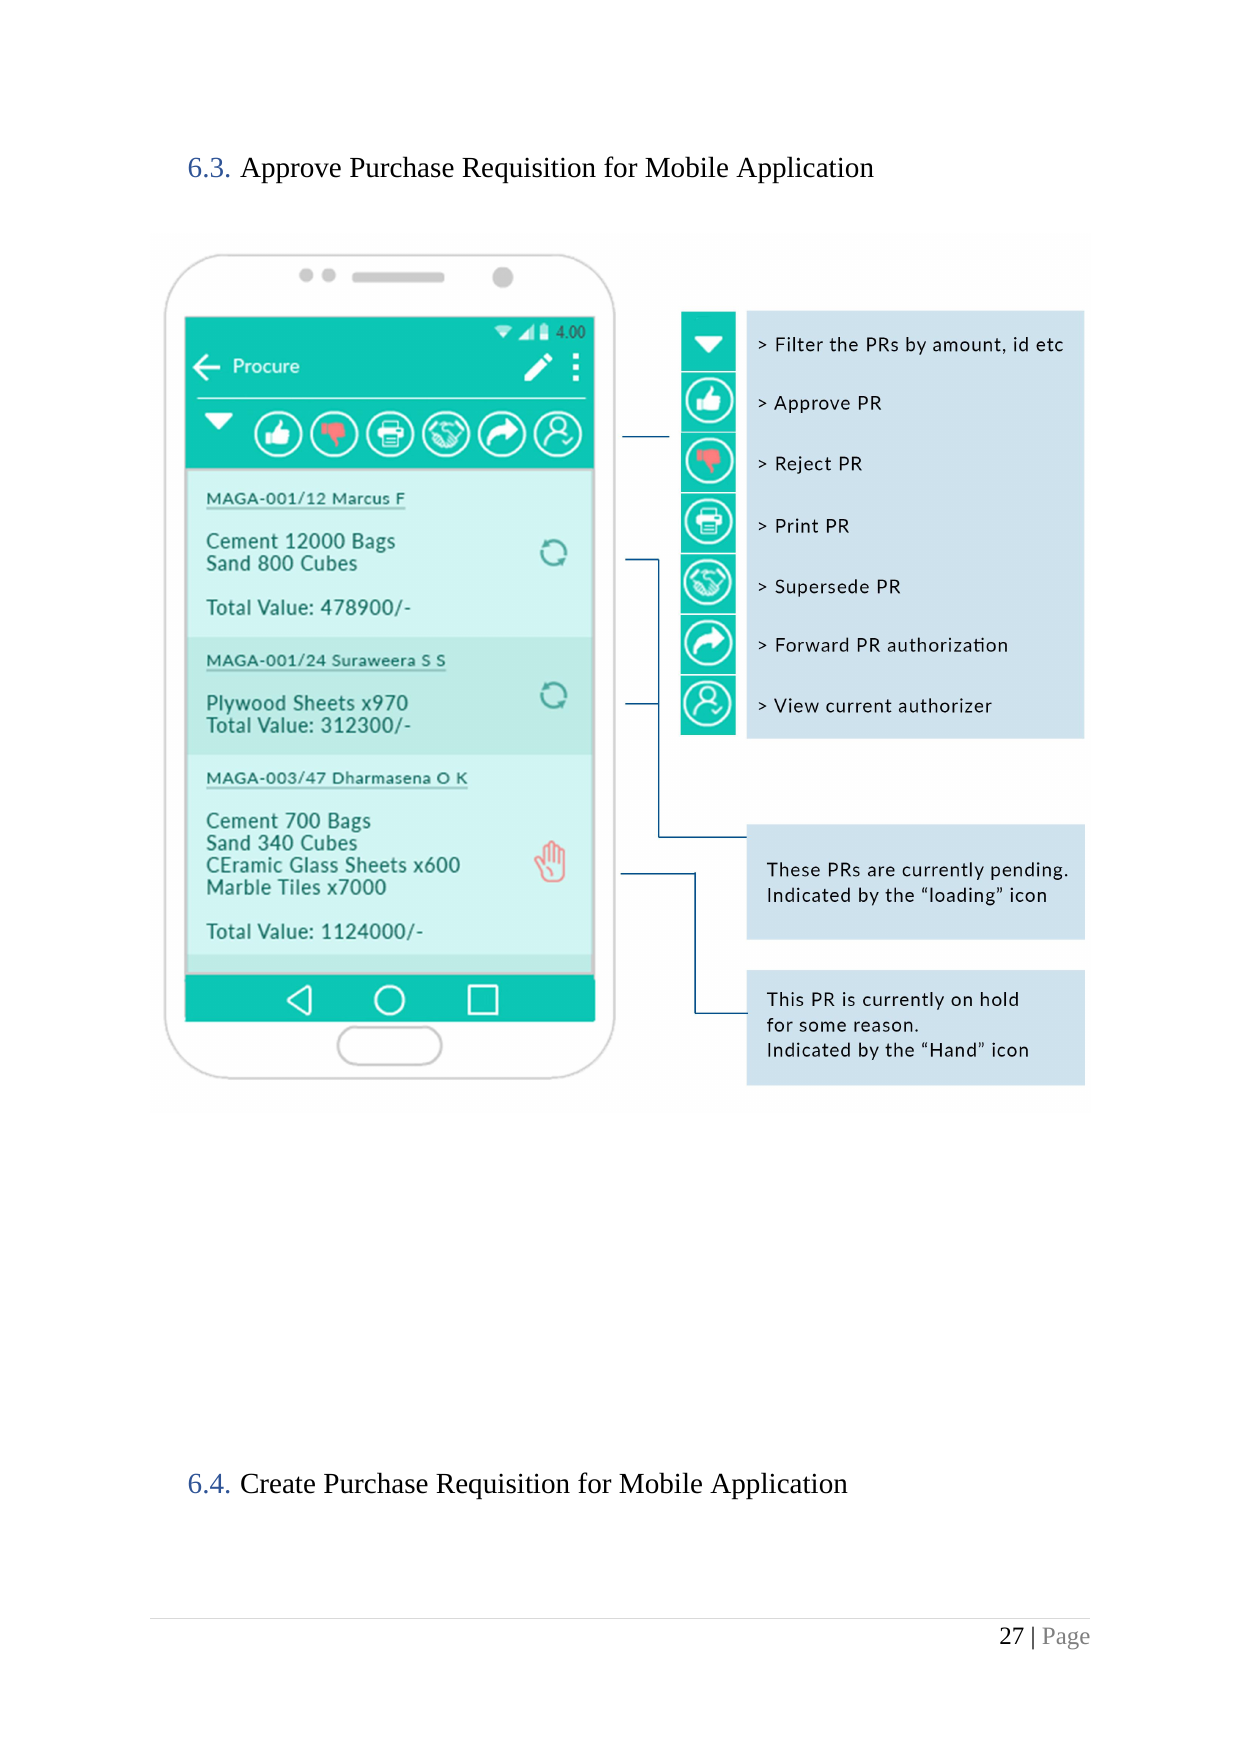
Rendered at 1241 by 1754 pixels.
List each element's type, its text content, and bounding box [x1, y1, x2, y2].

subtitle Approve Purchase Requisition for Mobile Application [187, 150, 1090, 183]
picture [150, 233, 1091, 1113]
subtitle Create Purchase Requisition for Mobile Application [187, 1466, 1090, 1499]
